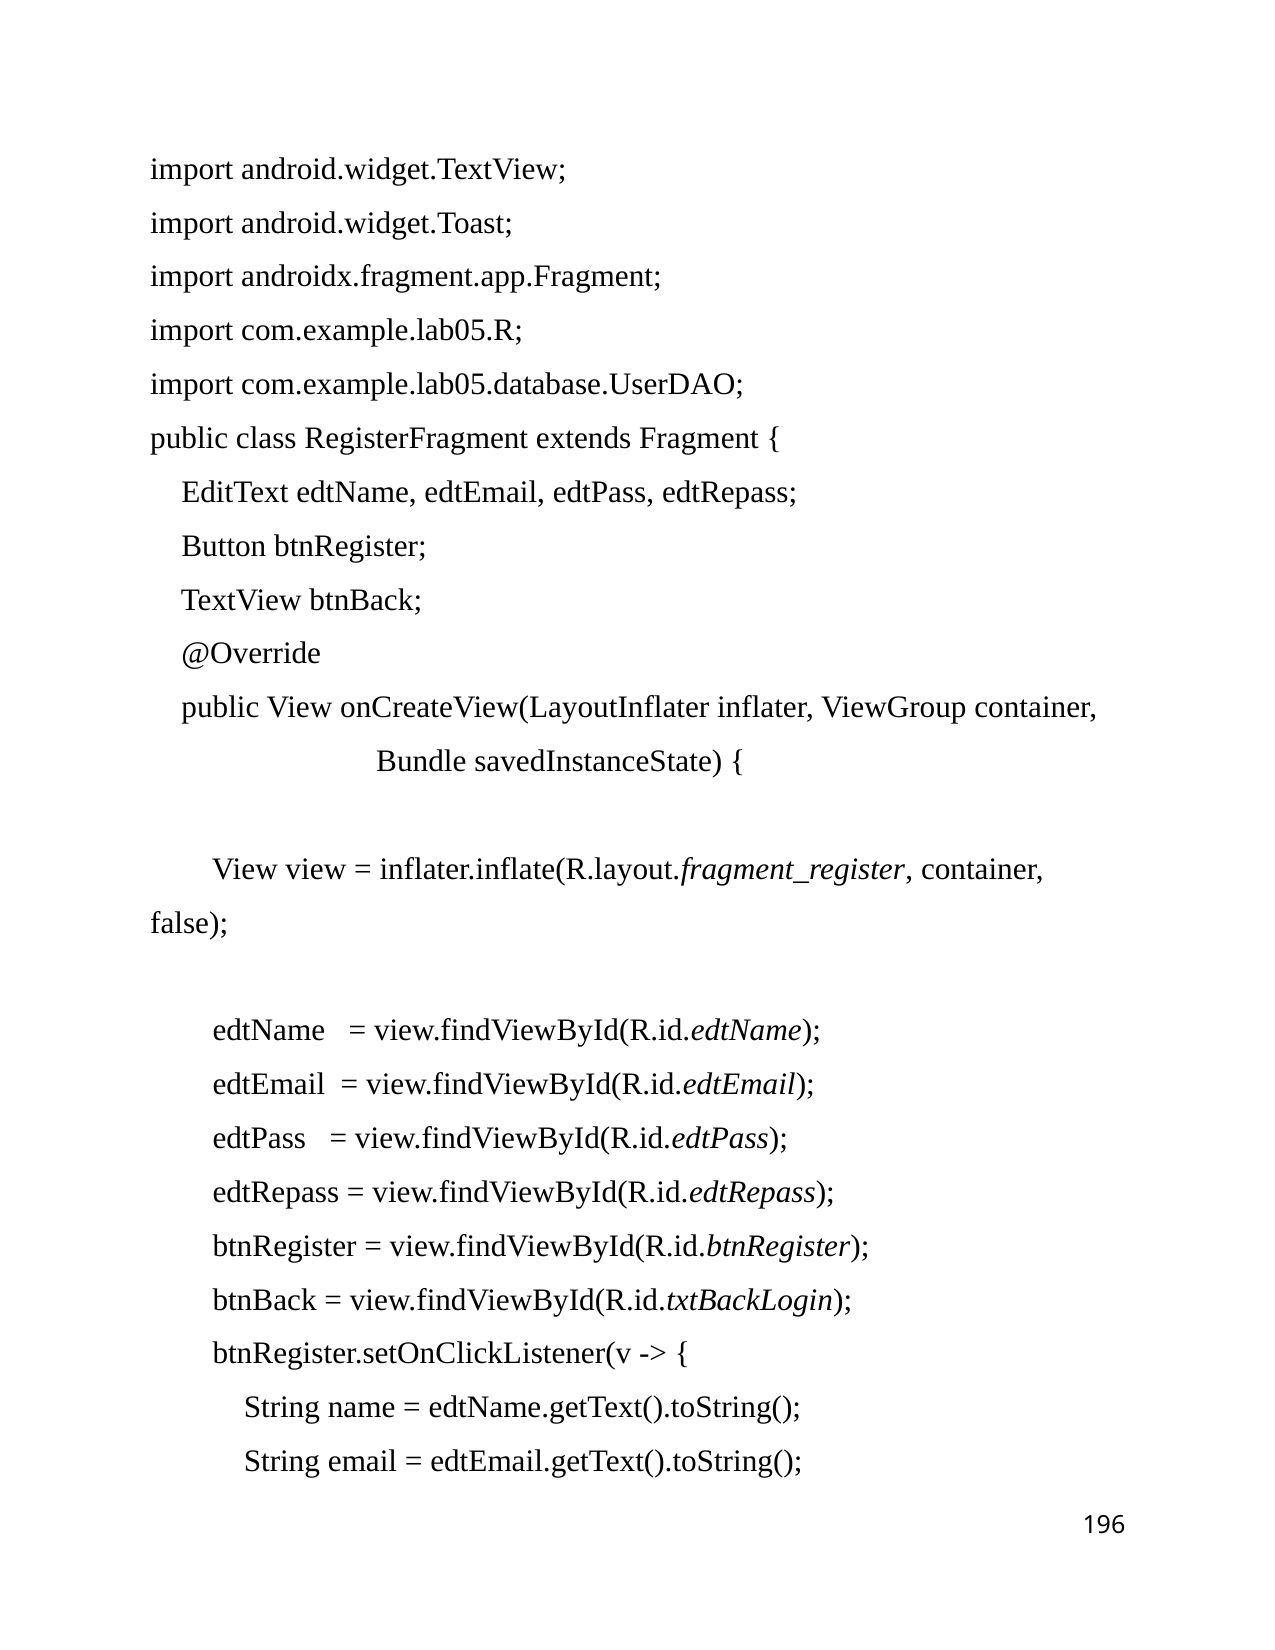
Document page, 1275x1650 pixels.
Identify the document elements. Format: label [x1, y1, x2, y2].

text [150, 150, 1125, 1478]
